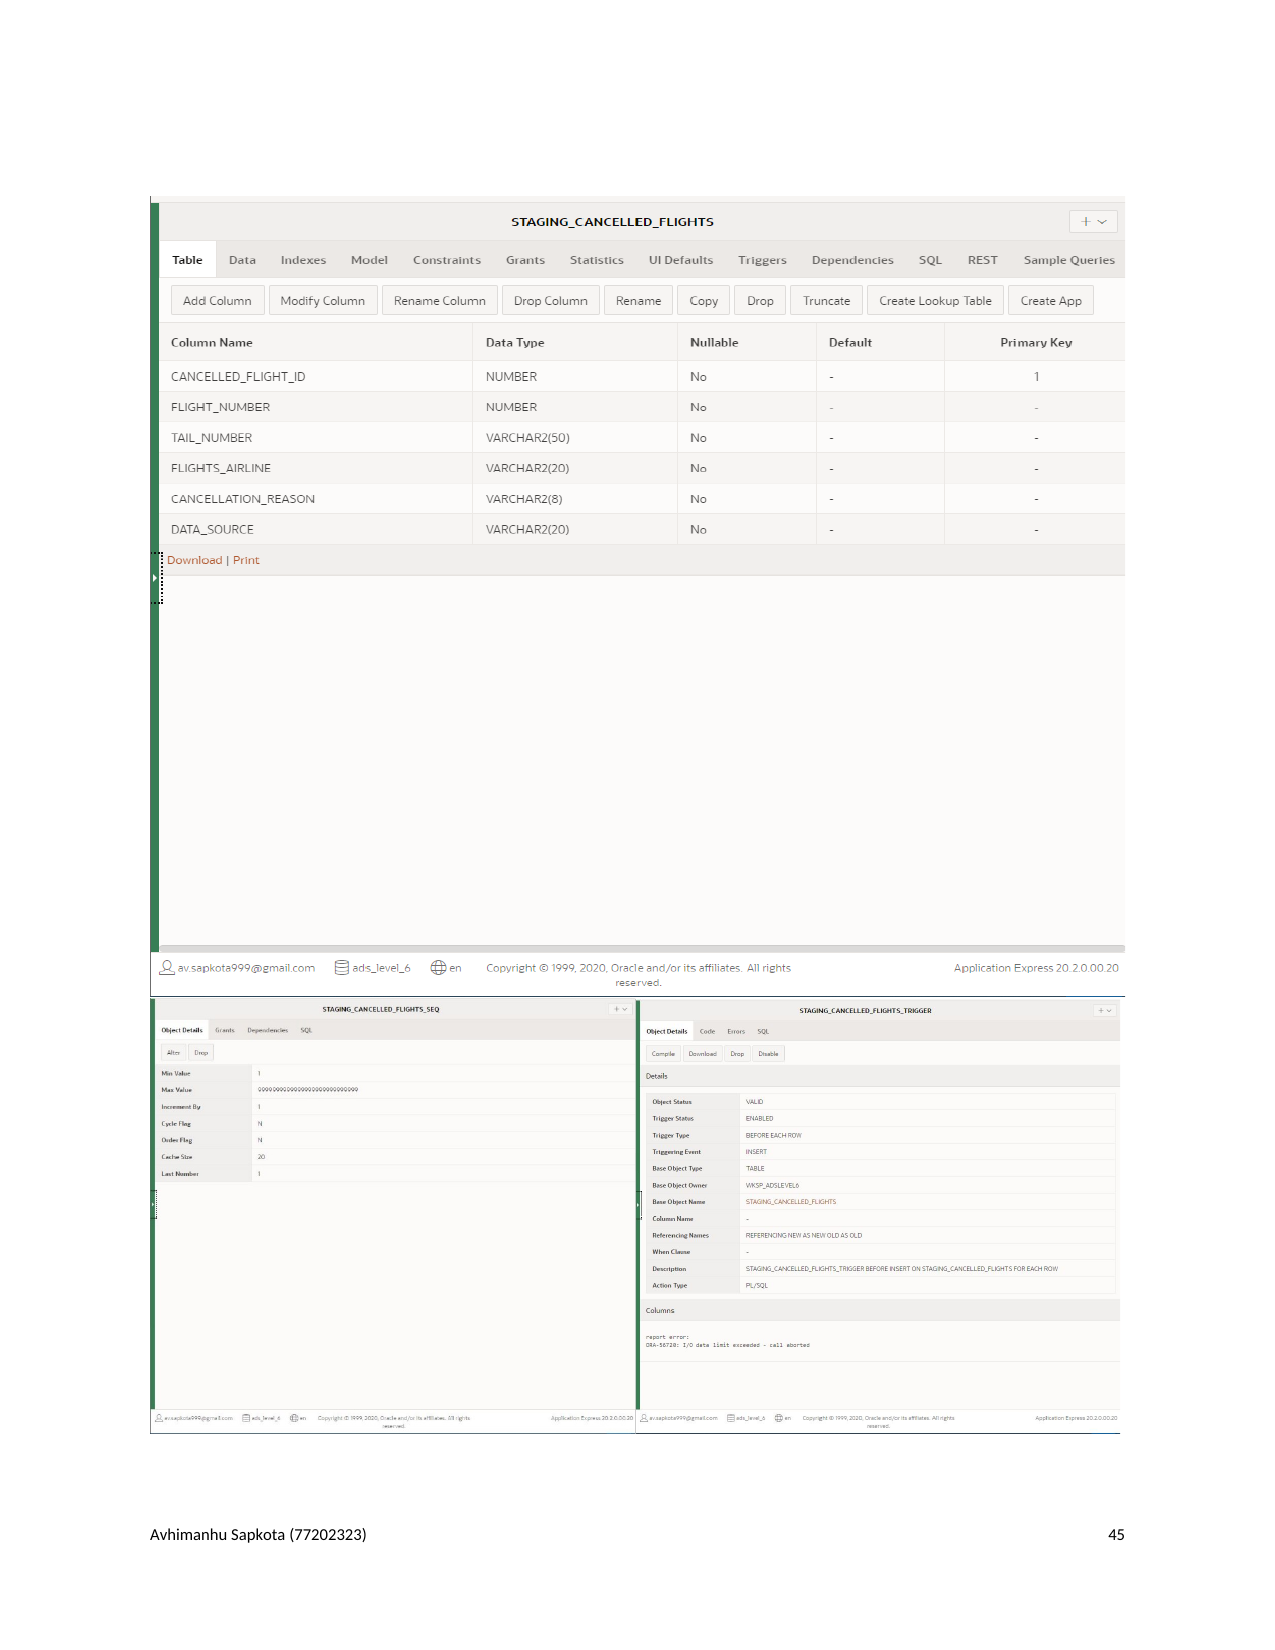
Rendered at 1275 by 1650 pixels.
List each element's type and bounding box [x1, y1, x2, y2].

picture [150, 998, 1121, 1434]
picture [150, 196, 1125, 997]
